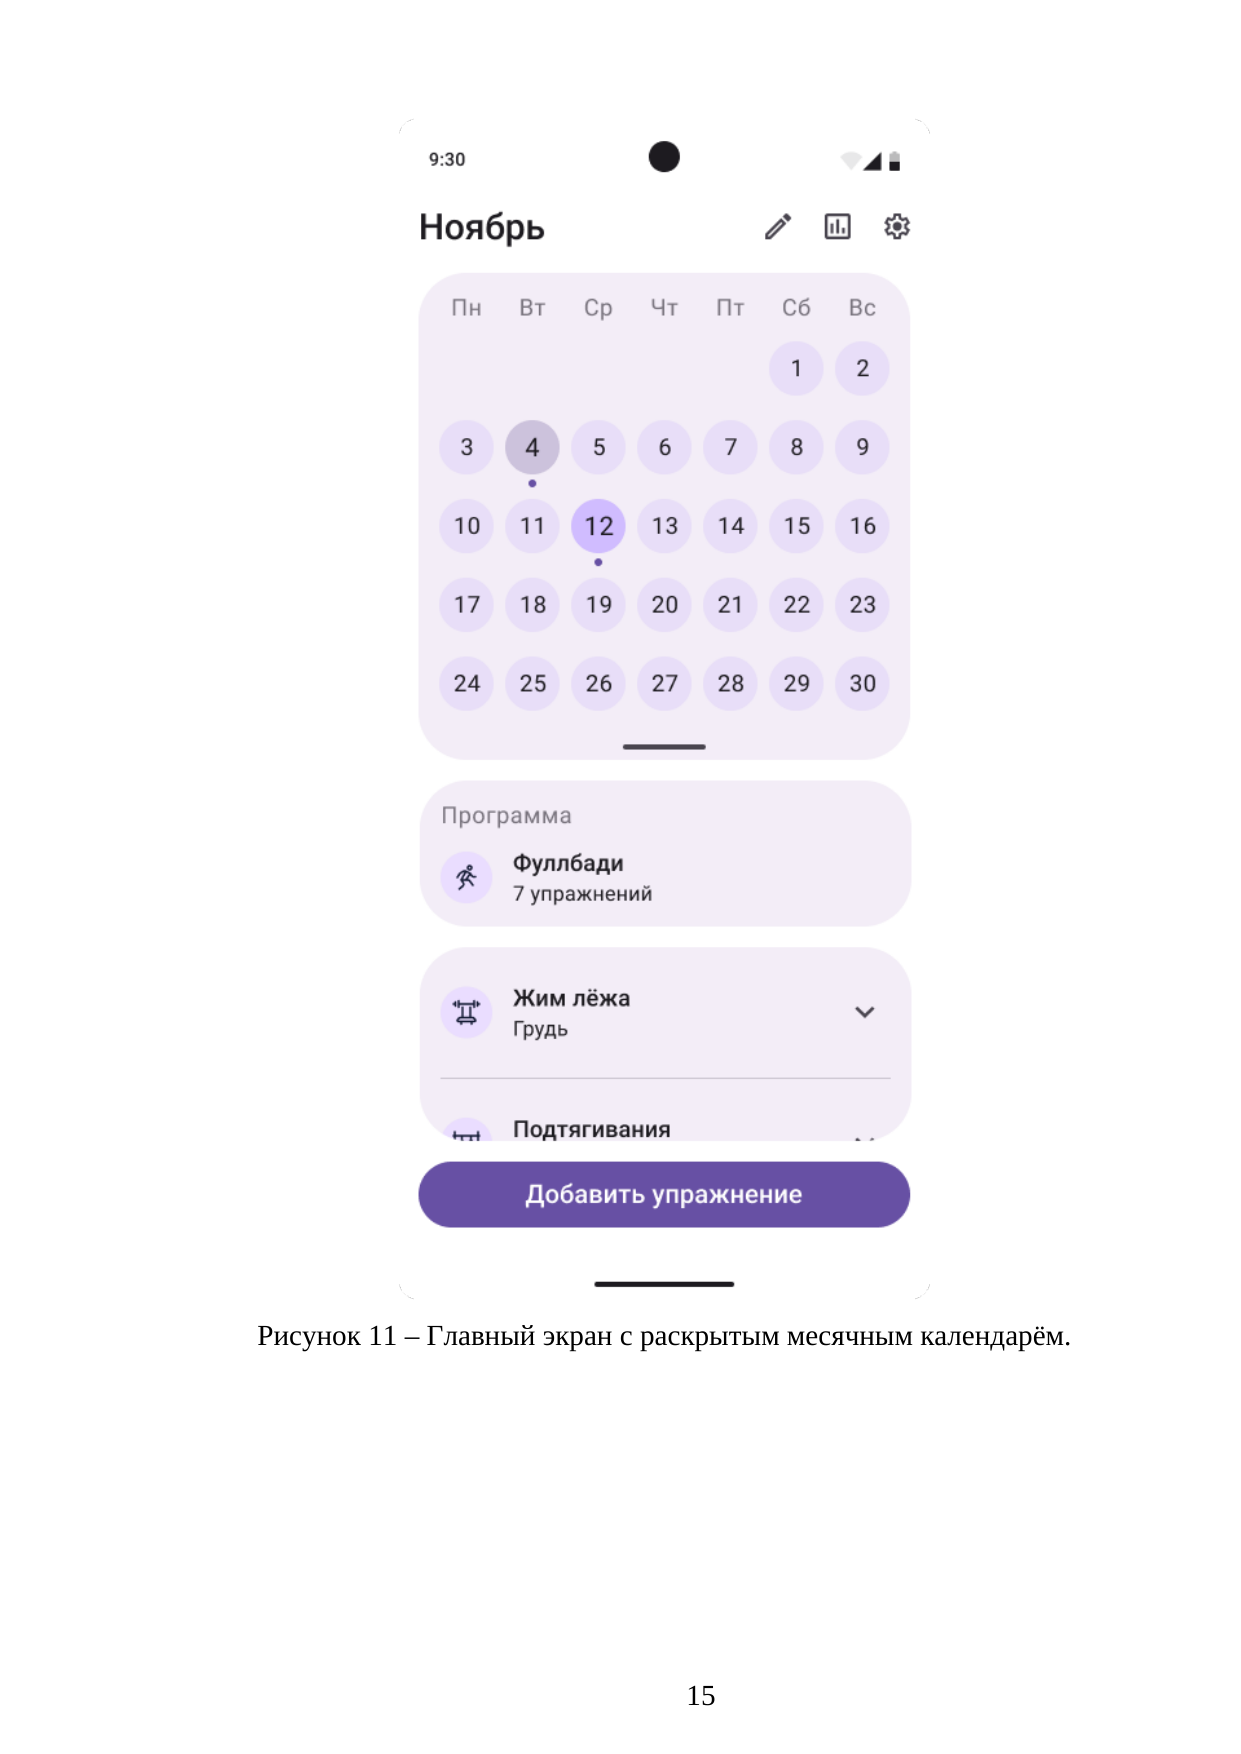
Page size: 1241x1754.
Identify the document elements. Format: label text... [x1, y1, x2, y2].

text Рисунок 11 – Главный экран с раскрытым месячным календарём. [177, 1318, 1152, 1352]
picture [398, 118, 931, 1300]
